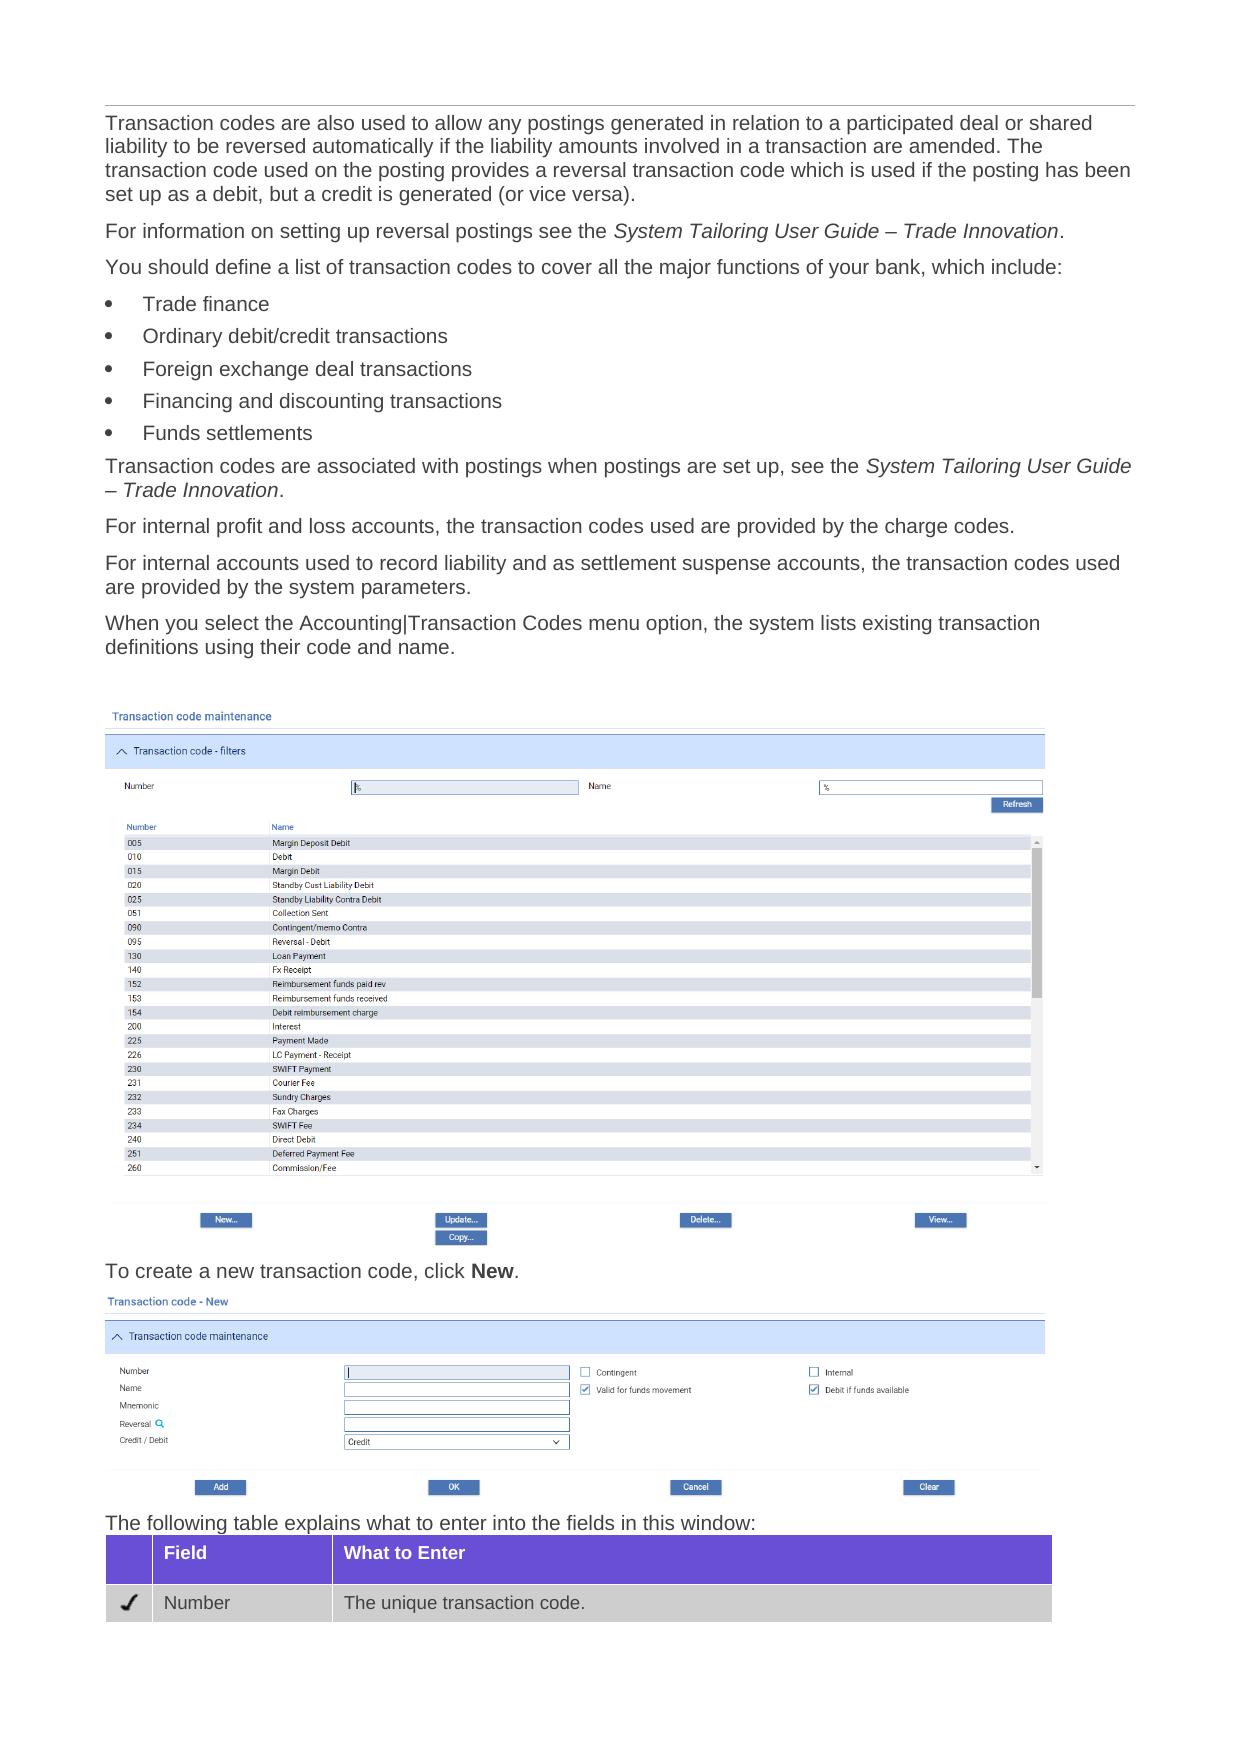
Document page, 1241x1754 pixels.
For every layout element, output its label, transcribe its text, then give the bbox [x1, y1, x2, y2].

text For information on setting up reversal postings see the System Tailoring User Guide – Trade Innovation. [105, 219, 1135, 243]
text Financing and discounting transactions [105, 389, 1135, 413]
text The following table explains what to enter into the fields in this window: [105, 1510, 1135, 1534]
text Ordinary debit/credit transactions [105, 324, 1135, 348]
text Transaction codes are associated with postings when postings are set up, see the System Tailoring User Guide – Trade Innovation. [105, 454, 1135, 502]
text To create a new transaction code, click New. [105, 1258, 1135, 1282]
picture [105, 707, 1046, 1246]
table_cell The unique transaction code. [333, 1585, 1052, 1622]
text For internal accounts used to record liability and as settlement suspense accounts, the transaction codes used are provided by the system parameters. [105, 551, 1135, 598]
text When you select the Accounting|Transaction Codes menu option, the system lists existing transaction definitions using their code and name. [105, 611, 1135, 659]
text Funds settlements [105, 421, 1135, 445]
text You should define a list of transaction codes to cover all the major functions of your bank, which include: [105, 255, 1135, 279]
text Foreign exchange deal transactions [105, 356, 1135, 381]
table_header [106, 1535, 152, 1584]
table_cell Number [153, 1585, 332, 1622]
text Trade finance [105, 292, 1135, 316]
table_header Field [153, 1535, 332, 1584]
text For internal profit and loss accounts, the transaction codes used are provided by the charge codes. [105, 514, 1135, 538]
text Transaction codes are also used to allow any postings generated in relation to a participated deal or shared liability to be reversed automatically if the liability amounts involved in a transaction are amended. The transaction code used on the posting provides a reversal transaction code which is used if the posting has been set up as a debit, but a credit is generated (or vice versa). [105, 110, 1135, 206]
picture [116, 1591, 142, 1614]
table_cell [106, 1585, 152, 1622]
table_header What to Enter [333, 1535, 1052, 1584]
picture [105, 1295, 1046, 1498]
